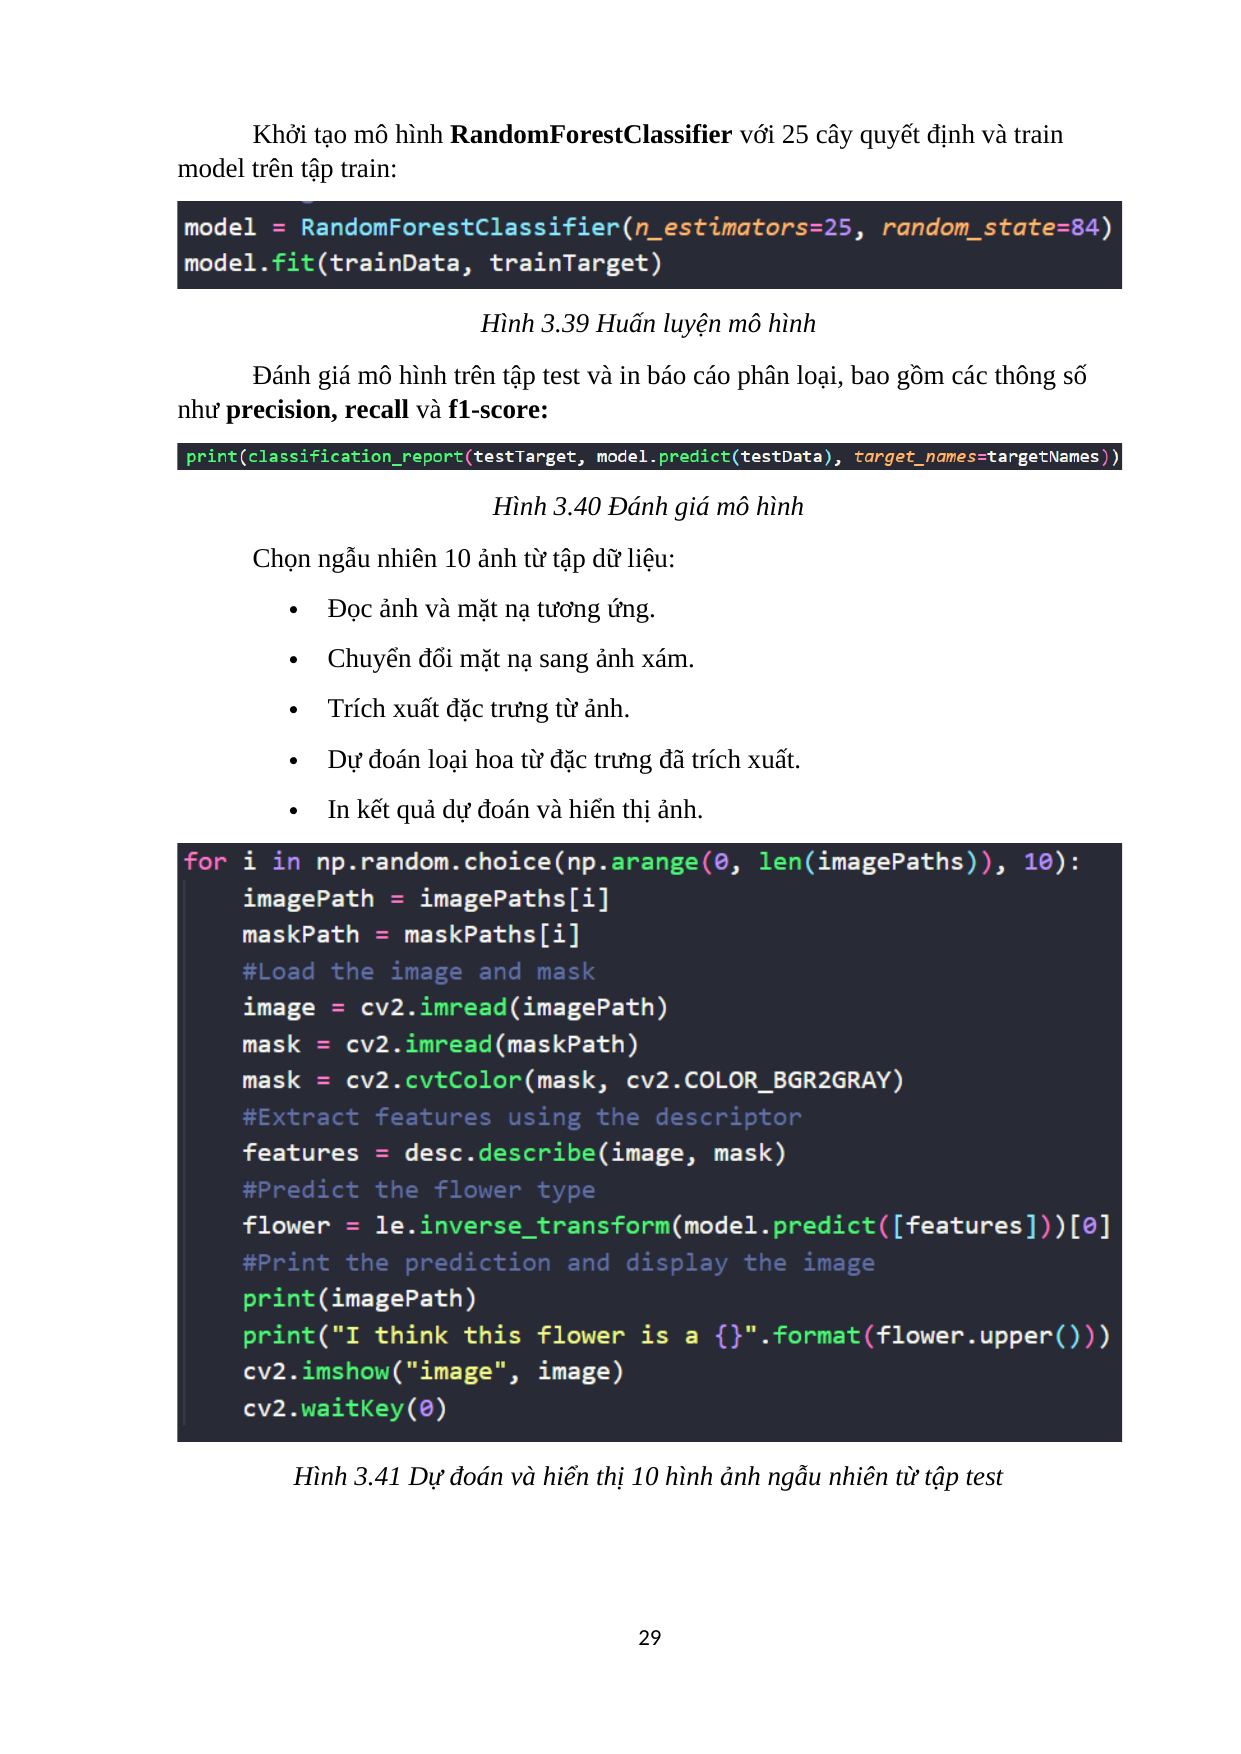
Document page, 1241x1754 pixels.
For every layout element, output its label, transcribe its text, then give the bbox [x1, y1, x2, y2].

list Đọc ảnh và mặt nạ tương ứng. [290, 592, 1122, 623]
list Trích xuất đặc trưng từ ảnh. [290, 693, 1122, 724]
picture [177, 443, 1123, 470]
text Khởi tạo mô hình RandomForestClassifier với 25 cây quyết định và train model trên tập train: [177, 118, 1122, 183]
text Chọn ngẫu nhiên 10 ảnh từ tập dữ liệu: [177, 542, 1122, 573]
text Đánh giá mô hình trên tập test và in báo cáo phân loại, bao gồm các thông số như precision, recall và f1-score: [177, 359, 1122, 424]
picture [177, 843, 1123, 1442]
picture [177, 201, 1123, 289]
list Dự đoán loại hoa từ đặc trưng đã trích xuất. [290, 743, 1122, 774]
list Chuyển đổi mặt nạ sang ảnh xám. [290, 642, 1122, 673]
list In kết quả dự đoán và hiển thị ảnh. [290, 793, 1122, 824]
